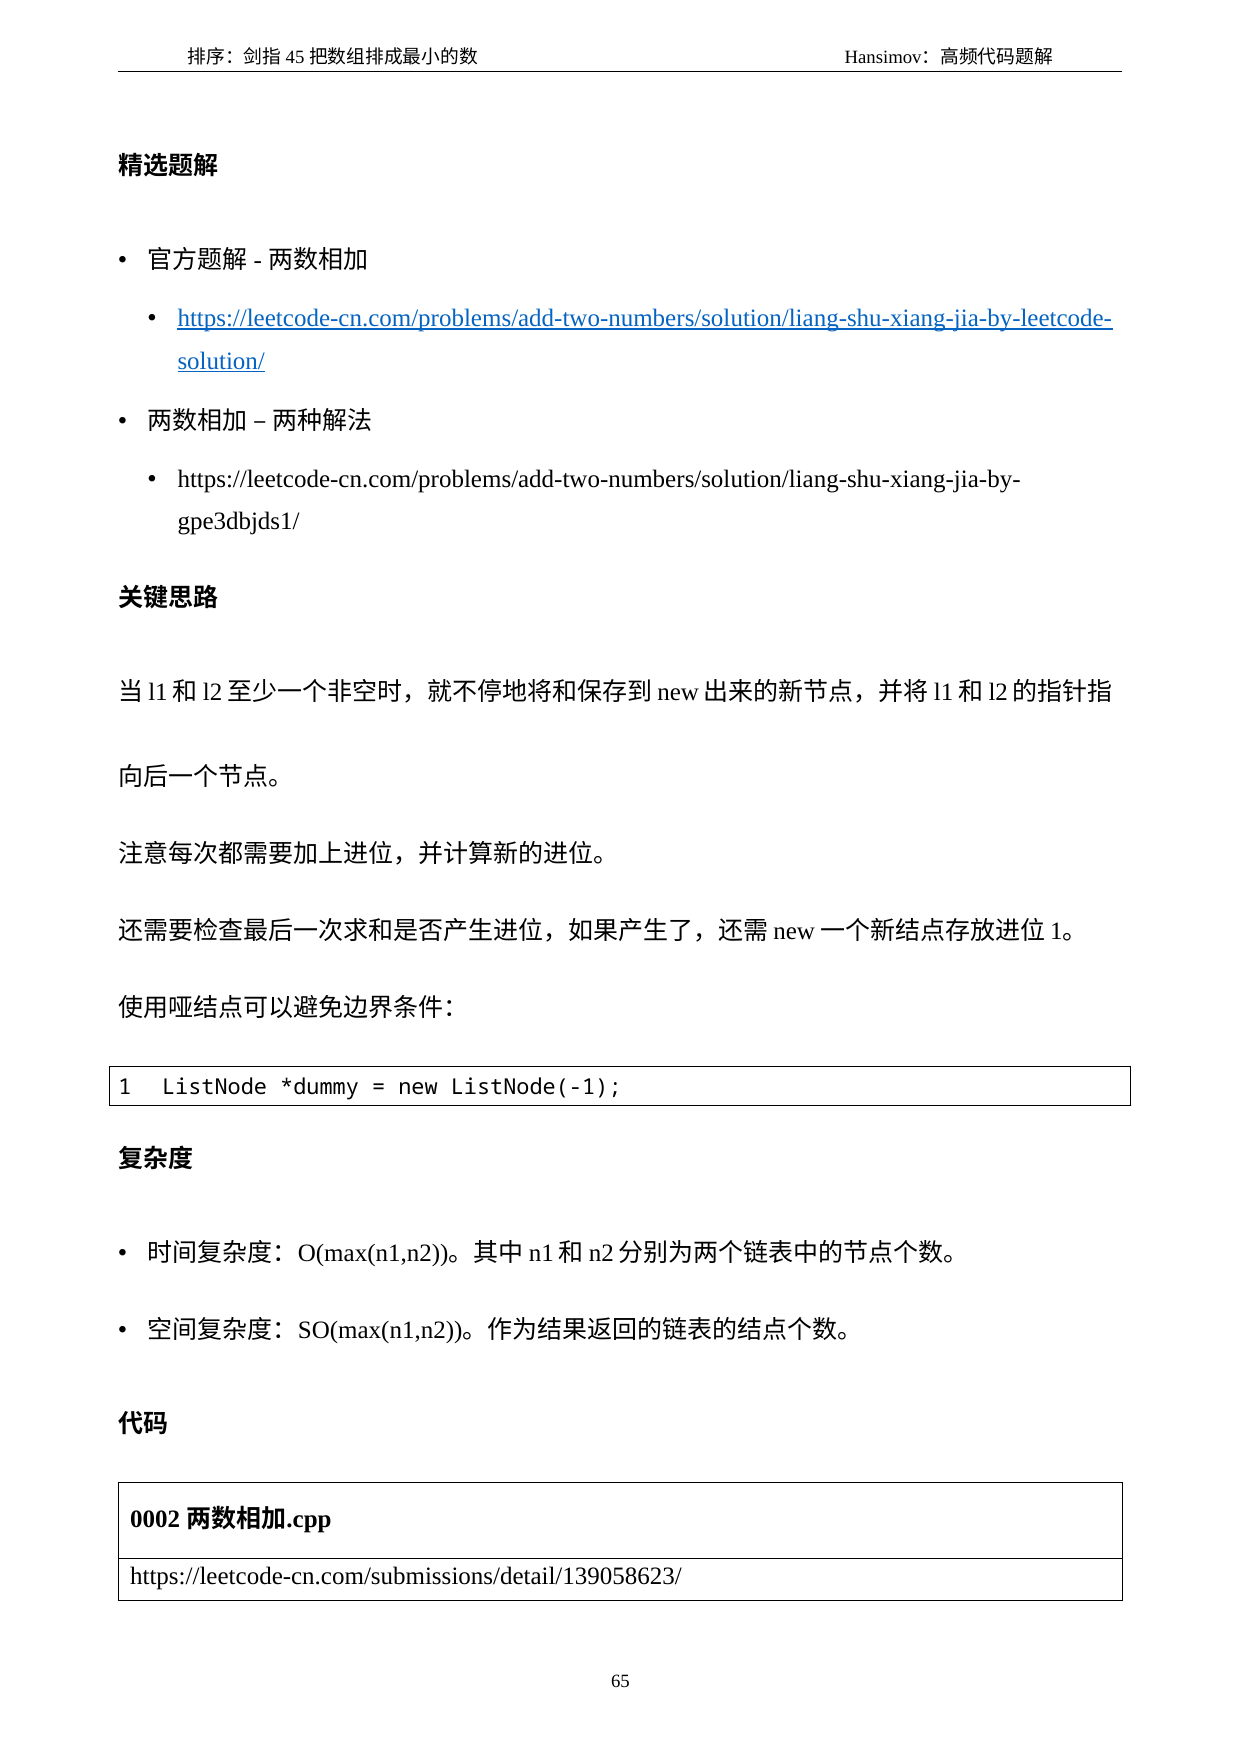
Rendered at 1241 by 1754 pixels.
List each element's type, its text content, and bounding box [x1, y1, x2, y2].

subtitle 复杂度 [118, 1123, 1097, 1191]
text 时间复杂度：O(max(n1,n2))。其中n1和n2分别为两个链表中的节点个数。 [118, 1217, 1122, 1285]
text 空间复杂度：SO(max(n1,n2))。作为结果返回的链表的结点个数。 [118, 1294, 1122, 1362]
text https://leetcode-cn.com/problems/add-two-numbers/solution/liang-shu-xiang-jia-by-leetcode-solution/ [148, 301, 1122, 377]
list ListNode *dummy = new ListNode(-1); [110, 1067, 1130, 1105]
text 当l1和l2至少一个非空时，就不停地将和保存到new出来的新节点，并将l1和l2的指针指向后一个节点。 [118, 656, 1122, 809]
table_header 0002 两数相加.cpp [119, 1483, 1122, 1558]
subtitle 关键思路 [118, 562, 1097, 630]
list 使用哑结点可以避免边界条件： [118, 972, 1122, 1039]
table_cell https://leetcode-cn.com/submissions/detail/139058623/ [119, 1559, 1122, 1600]
text 官方题解 - 两数相加 [118, 224, 1122, 292]
text https://leetcode-cn.com/problems/add-two-numbers/solution/liang-shu-xiang-jia-by-gpe3dbjds1/ [148, 461, 1122, 538]
subtitle 代码 [118, 1388, 1097, 1456]
subtitle 精选题解 [118, 130, 1097, 198]
text 还需要检查最后一次求和是否产生进位，如果产生了，还需new一个新结点存放进位1。 [118, 895, 1122, 963]
text 两数相加 – 两种解法 [118, 384, 1122, 452]
text 注意每次都需要加上进位，并计算新的进位。 [118, 818, 1122, 886]
